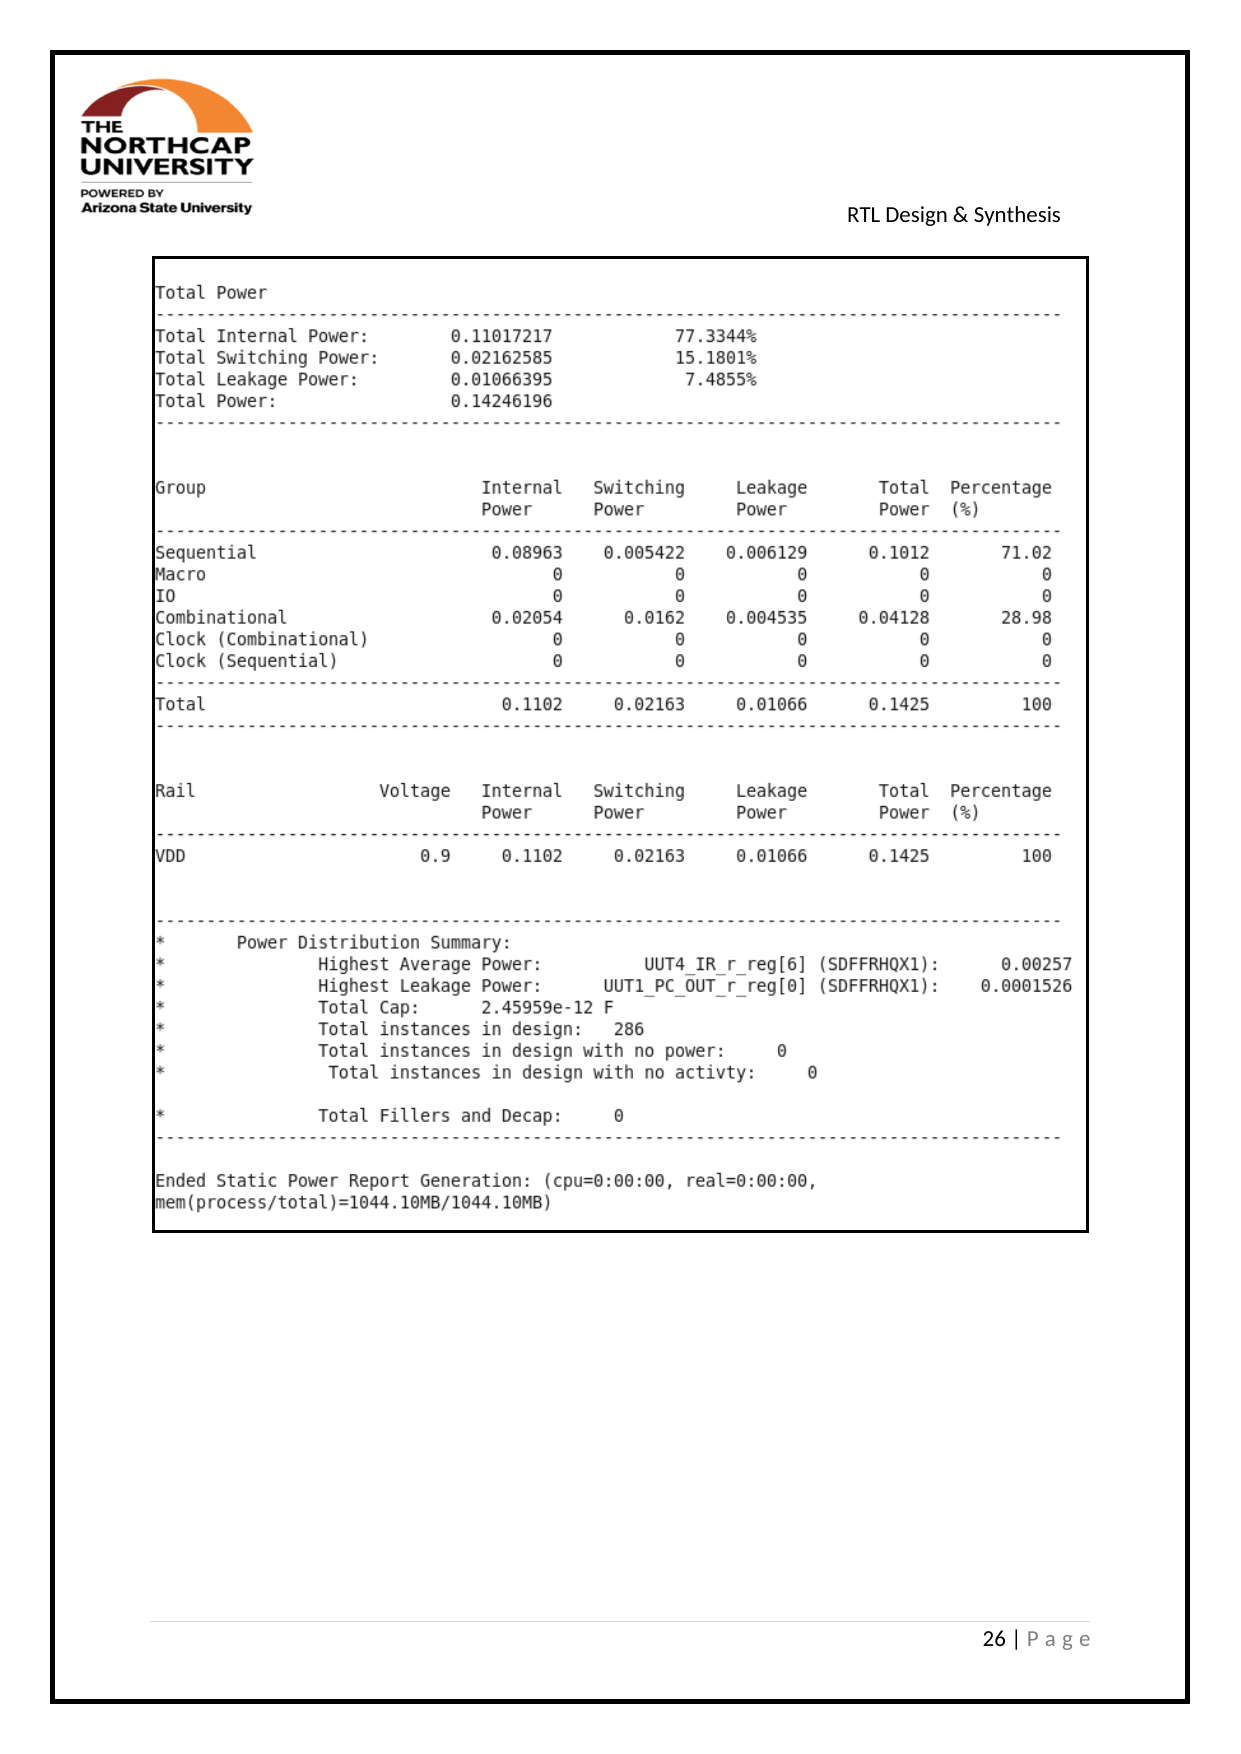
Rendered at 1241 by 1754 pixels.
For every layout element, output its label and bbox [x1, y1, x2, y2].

picture [155, 259, 1086, 1230]
picture [61, 73, 258, 223]
